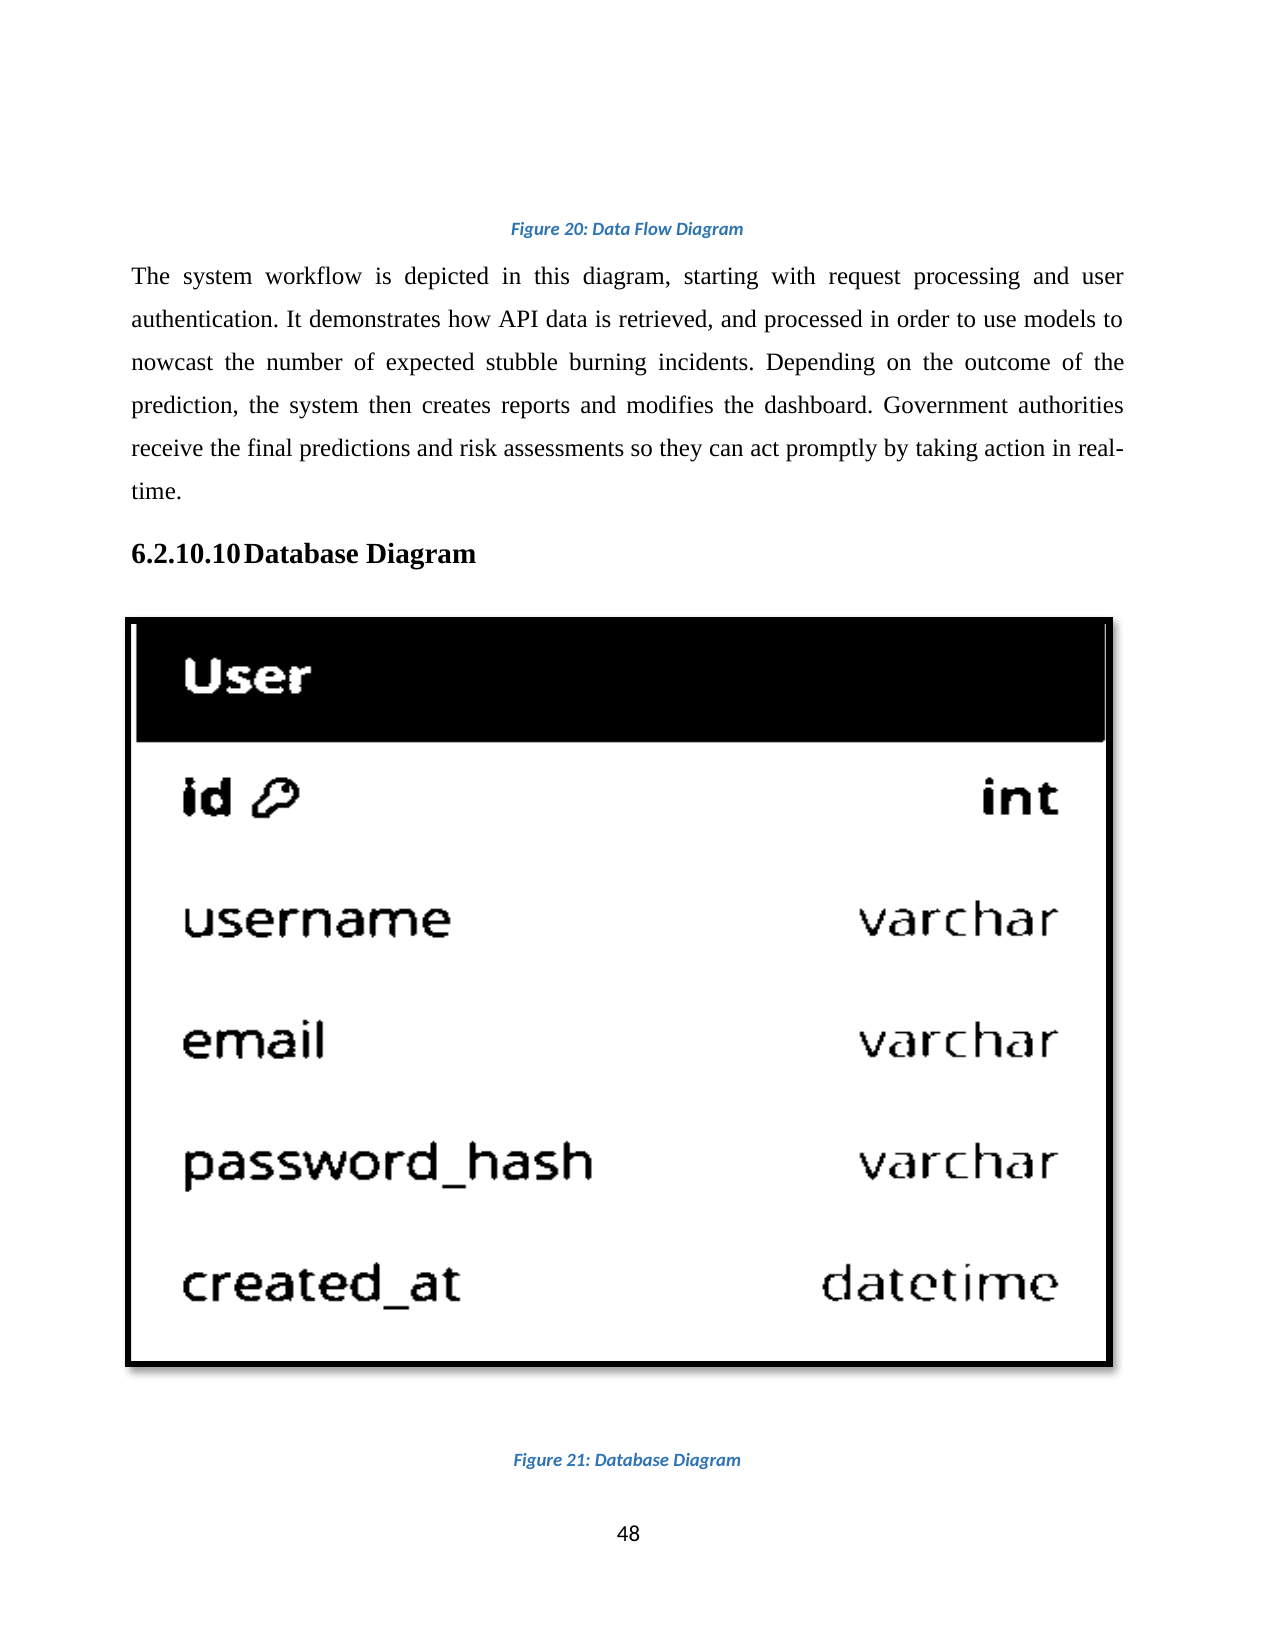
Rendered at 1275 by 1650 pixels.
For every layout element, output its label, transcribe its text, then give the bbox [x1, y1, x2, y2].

text The system workflow is depicted in this diagram, starting with request processing and user authentication. It demonstrates how API data is retrieved, and processed in order to use models to nowcast the number of expected stubble burning incidents. Depending on the outcome of the prediction, the system then creates reports and modifies the dashboard. Government authorities receive the final predictions and risk assessments so they can act promptly by taking action in real-time. [131, 261, 1125, 505]
list Database Diagram [131, 536, 1125, 570]
text Figure 20: Data Flow Diagram [131, 217, 1125, 240]
text Figure 21: Database Diagram [131, 603, 1125, 1471]
